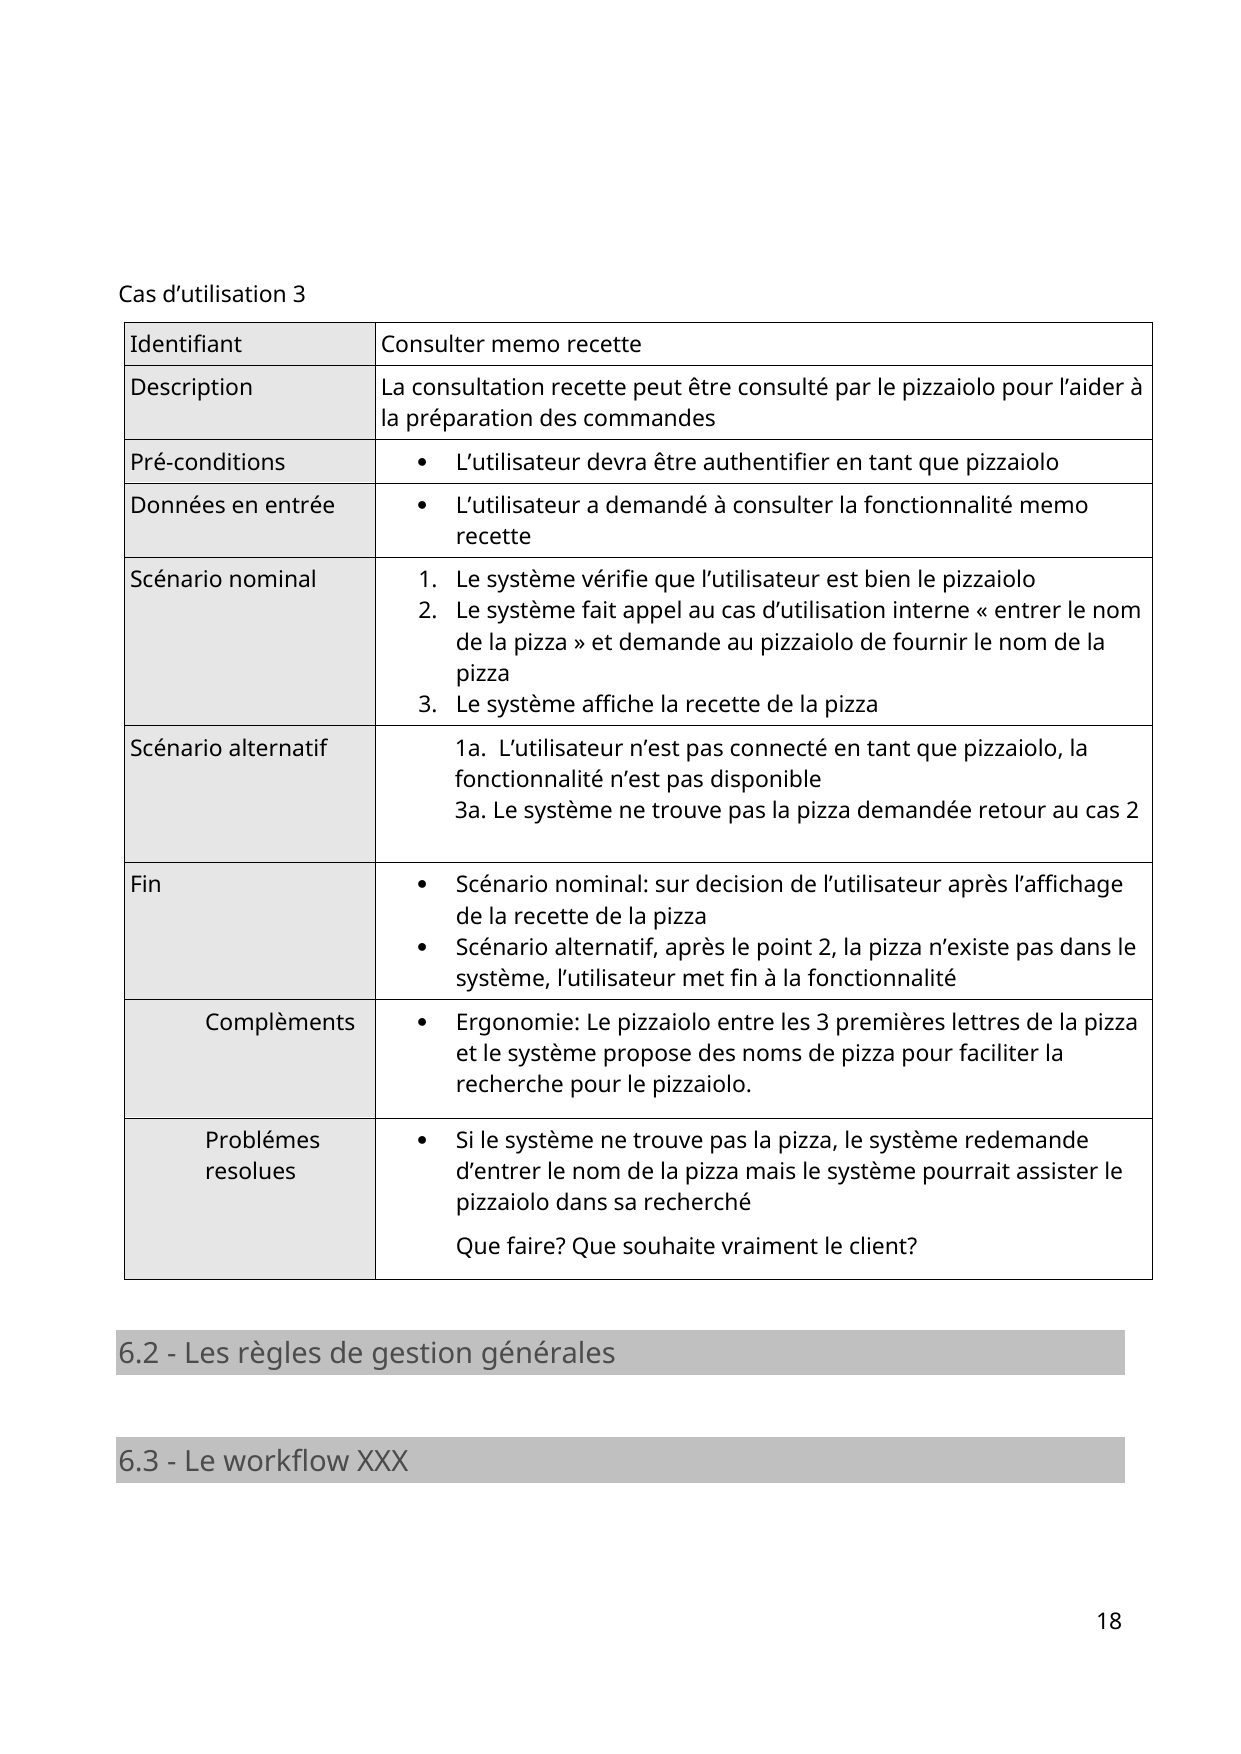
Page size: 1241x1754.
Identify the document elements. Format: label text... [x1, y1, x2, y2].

subtitle Le workflow XXX [117, 1439, 1124, 1482]
text Cas d’utilisation 3 [118, 278, 1122, 309]
table_header Identifiant [125, 323, 375, 365]
table_cell Ergonomie: Le pizzaiolo entre les 3 premières lettres de la pizza et le système propose des noms de pizza pour faciliter la recherche pour le pizzaiolo. [376, 1000, 1152, 1117]
table_cell L’utilisateur a demandé à consulter la fonctionnalité memo recette [376, 484, 1152, 557]
table_cell Données en entrée [125, 484, 375, 557]
table_header Consulter memo recette [376, 323, 1152, 365]
table_cell Complèments [125, 1000, 375, 1117]
table_cell Scénario nominal: sur decision de l’utilisateur après l’affichage de la recette de la pizza Scénario alternatif, après le point 2, la pizza n’existe pas dans le système, l’utilisateur met fin à la fonctionnalité [376, 863, 1152, 999]
table_cell Description [125, 366, 375, 439]
table_cell Si le système ne trouve pas la pizza, le système redemande d’entrer le nom de la pizza mais le système pourrait assister le pizzaiolo dans sa recherché Que faire? Que souhaite vraiment le client? [376, 1119, 1152, 1279]
table_cell Scénario nominal [125, 558, 375, 725]
table_cell Fin [125, 863, 375, 999]
table_cell Problémes resolues [125, 1119, 375, 1279]
table_cell La consultation recette peut être consulté par le pizzaiolo pour l’aider à la préparation des commandes [376, 366, 1152, 439]
table_cell 1a. L’utilisateur n’est pas connecté en tant que pizzaiolo, la fonctionnalité n’est pas disponible 3a. Le système ne trouve pas la pizza demandée retour au cas 2 [376, 726, 1152, 862]
subtitle Les règles de gestion générales [117, 1331, 1124, 1374]
table_cell Scénario alternatif [125, 726, 375, 862]
table_cell Le système vérifie que l’utilisateur est bien le pizzaiolo Le système fait appel au cas d’utilisation interne « entrer le nom de la pizza » et demande au pizzaiolo de fournir le nom de la pizza Le système affiche la recette de la pizza [376, 558, 1152, 725]
table_cell L’utilisateur devra être authentifier en tant que pizzaiolo [376, 440, 1152, 482]
table_cell Pré-conditions [125, 440, 375, 482]
